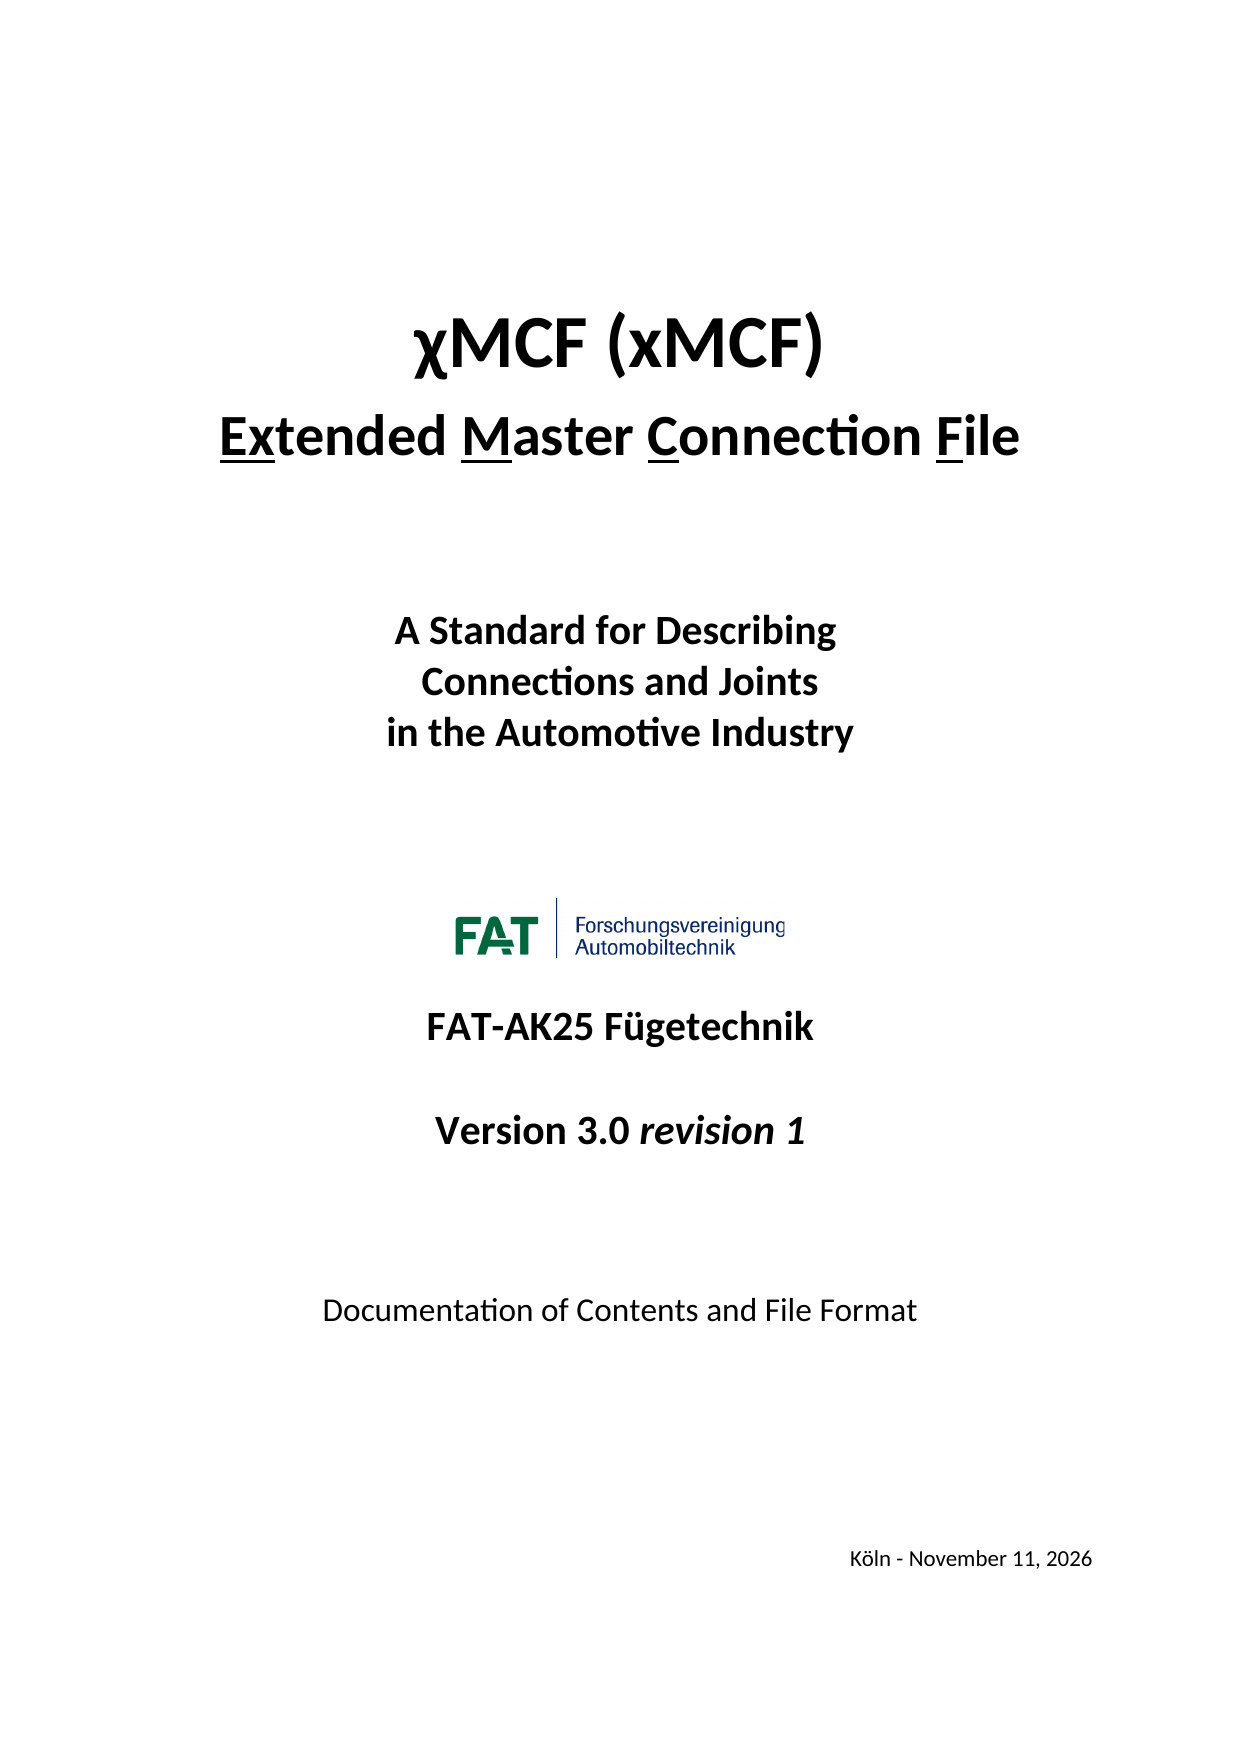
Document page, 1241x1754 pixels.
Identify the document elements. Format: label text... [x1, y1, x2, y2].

text Documentation of Contents and File Format [148, 1289, 1092, 1329]
text FAT-AK25 Fügetechnik [148, 1000, 1092, 1051]
text Extended Master Connection File [148, 399, 1092, 470]
text Version 3.0 revision 1 [148, 1104, 1092, 1154]
text A Standard for Describing Connections and Joints in the Automotive Industry [148, 604, 1092, 757]
text χMCF (xMCF) [148, 295, 1092, 387]
picture [455, 898, 785, 958]
text Köln - December 10, 2019 [148, 1544, 1092, 1572]
